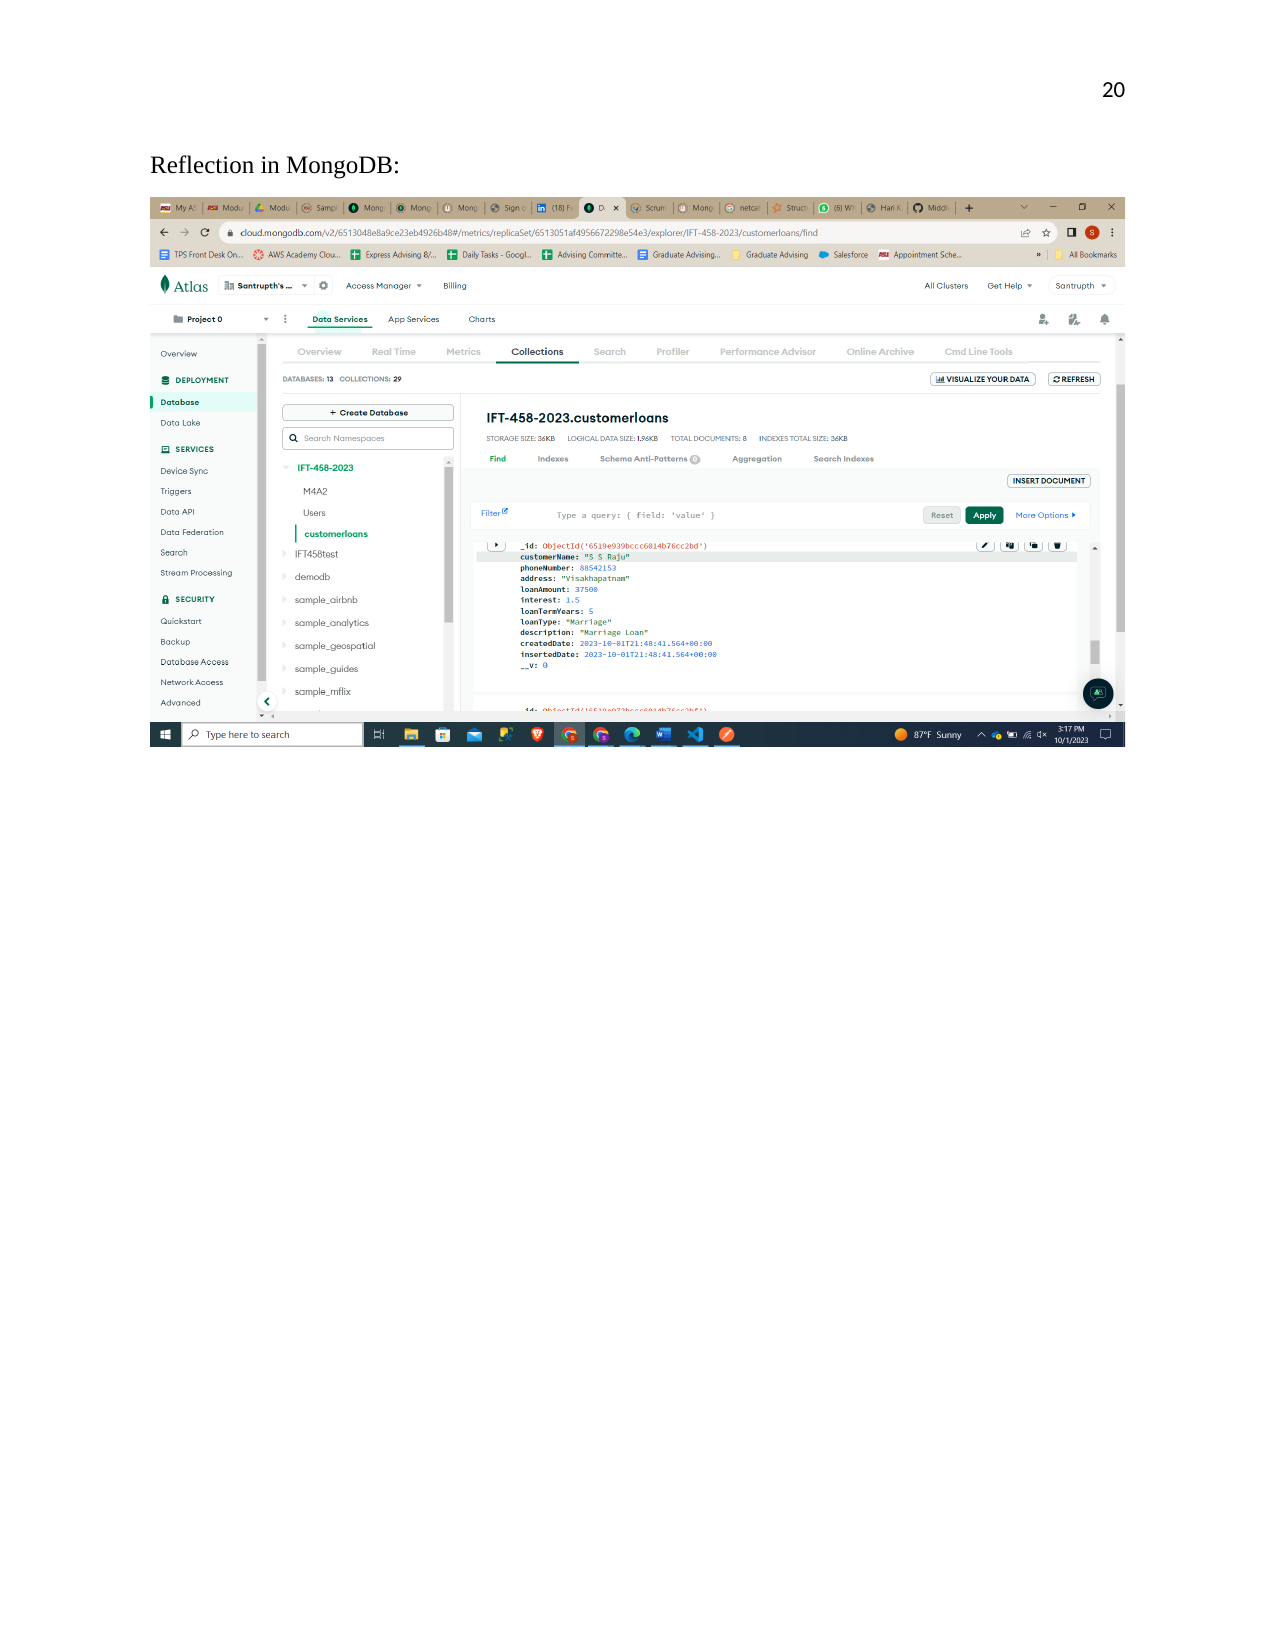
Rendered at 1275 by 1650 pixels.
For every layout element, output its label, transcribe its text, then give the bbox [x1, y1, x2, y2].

picture [150, 197, 1125, 747]
text Reflection in MongoDB: [150, 150, 1125, 179]
